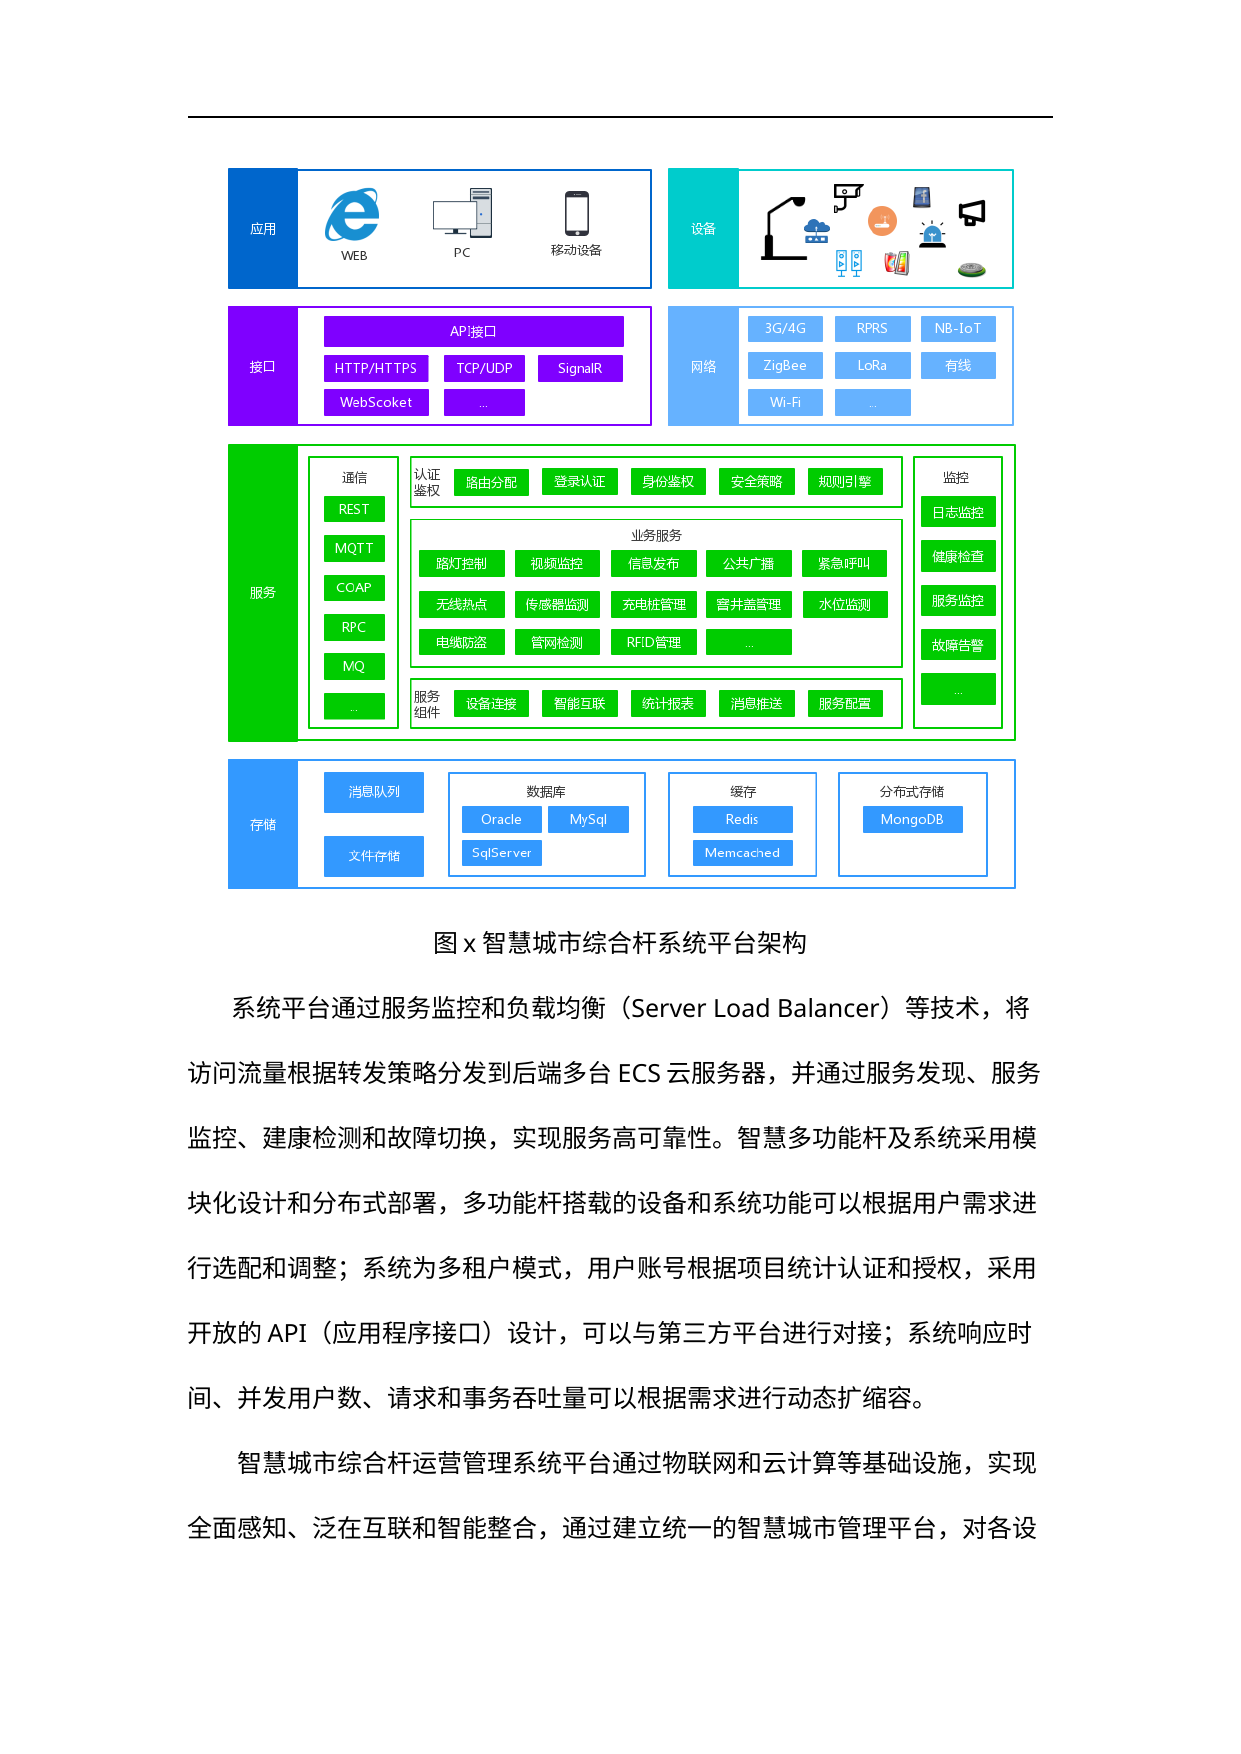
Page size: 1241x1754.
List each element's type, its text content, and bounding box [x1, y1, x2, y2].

picture [224, 162, 1017, 892]
text 图x 智慧城市综合杆系统平台架构 [187, 909, 1053, 974]
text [187, 1429, 1053, 1559]
text 系统平台通过服务监控和负载均衡（Server Load Balancer）等技术，将访问流量根据转发策略分发到后端多台ECS云服务器，并通过服务发现、服务监控、建康检测和故障切换，实现服务高可靠性。智慧多功能杆及系统采用模块化设计和分布式部署，多功能杆搭载的设备和系统功能可以根据用户需求进行选配和调整；系统为多租户模式，用户账号根据项目统计认证和授权，采用开放的API（应用程序接口）设计，可以与第三方平台进行对接；系统响应时间、并发用户数、请求和事务吞吐量可以根据需求进行动态扩缩容。 [187, 974, 1053, 1429]
